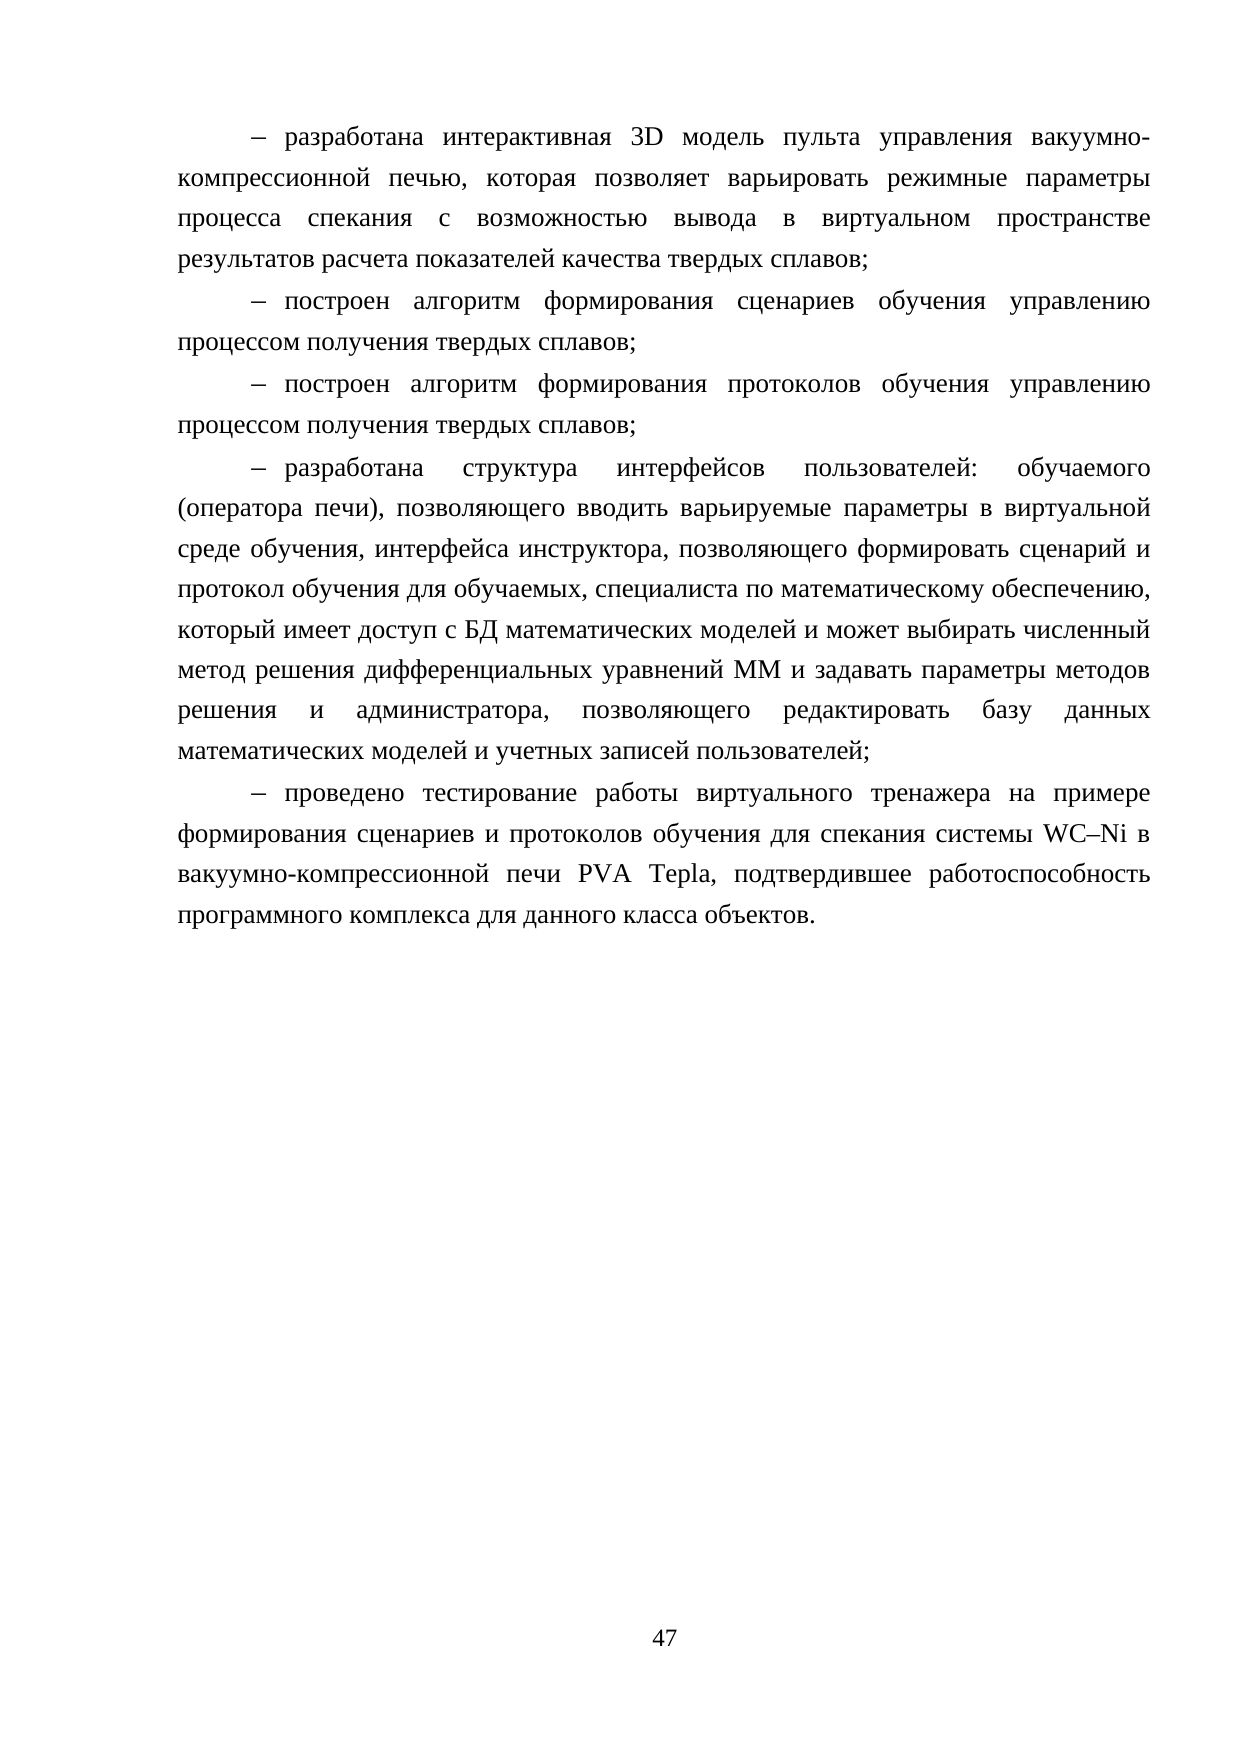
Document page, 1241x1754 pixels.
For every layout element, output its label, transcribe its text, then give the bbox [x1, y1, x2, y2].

list построен алгоритм формирования сценариев обучения управлению процессом получения твердых сплавов; [177, 282, 1152, 356]
list разработана структура интерфейсов пользователей: обучаемого (оператора печи), позволяющего вводить варьируемые параметры в виртуальной среде обучения, интерфейса инструктора, позволяющего формировать сценарий и протокол обучения для обучаемых, специалиста по математическому обеспечению, который имеет доступ с БД математических моделей и может выбирать численный метод решения дифференциальных уравнений ММ и задавать параметры методов решения и администратора, позволяющего редактировать базу данных математических моделей и учетных записей пользователей; [177, 449, 1152, 765]
list разработана интерактивная 3D модель пульта управления вакуумно-компрессионной печью, которая позволяет варьировать режимные параметры процесса спекания с возможностью вывода в виртуальном пространстве результатов расчета показателей качества твердых сплавов; [177, 118, 1152, 273]
list построен алгоритм формирования протоколов обучения управлению процессом получения твердых сплавов; [177, 365, 1152, 439]
list проведено тестирование работы виртуального тренажера на примере формирования сценариев и протоколов обучения для спекания системы WC–Ni в вакуумно-компрессионной печи PVA Tepla, подтвердившее работоспособность программного комплекса для данного класса объектов. [177, 774, 1152, 929]
